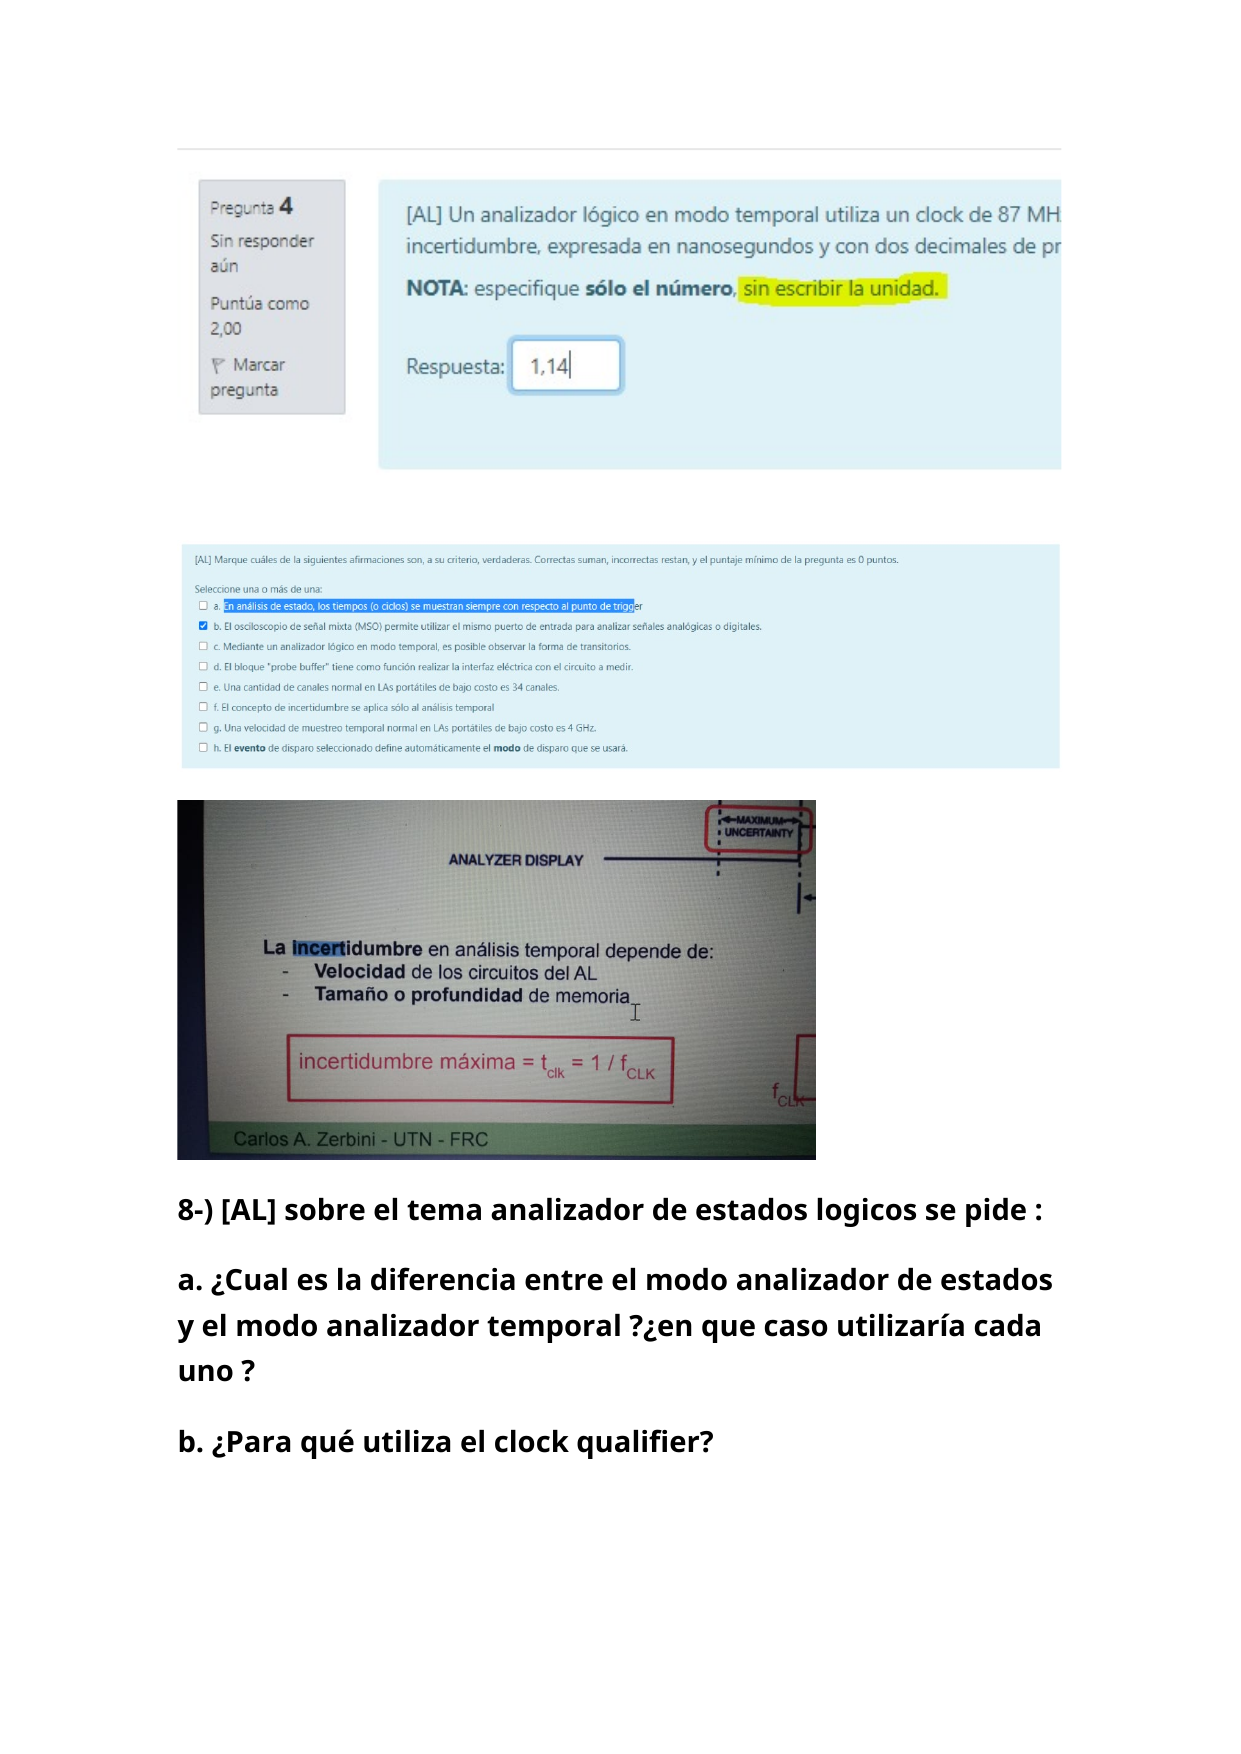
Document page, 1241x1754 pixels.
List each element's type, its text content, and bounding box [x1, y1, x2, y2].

picture [177, 540, 1063, 772]
picture [177, 147, 1062, 512]
text b. ¿Para qué utiliza el clock qualifier? [177, 1421, 1063, 1461]
picture [177, 800, 816, 1160]
text 8-) [AL] sobre el tema analizador de estados logicos se pide : [177, 1189, 1063, 1228]
text a. ¿Cual es la diferencia entre el modo analizador de estados y el modo analizador temporal ?¿en que caso utilizaría cada uno ? [177, 1259, 1063, 1390]
